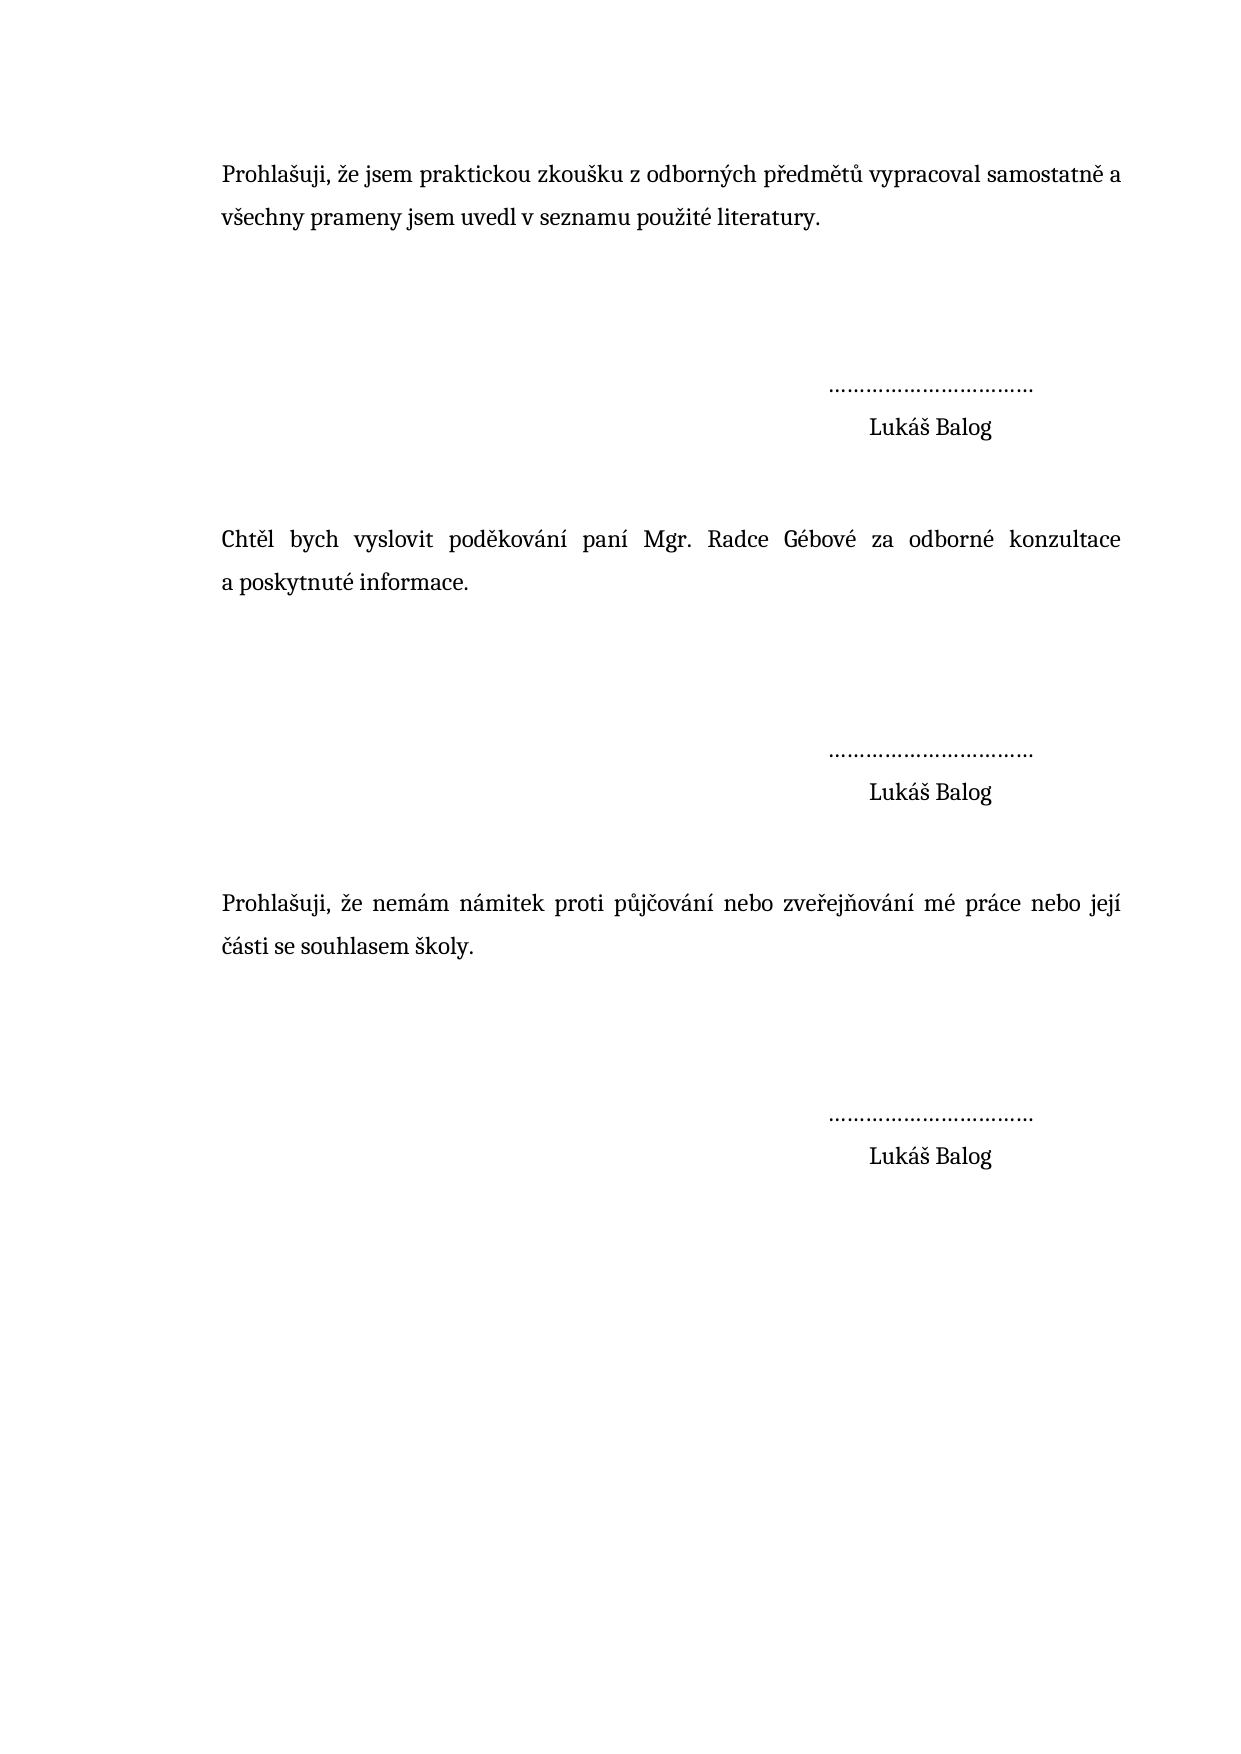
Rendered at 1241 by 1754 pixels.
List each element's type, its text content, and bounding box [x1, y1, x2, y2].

text Prohlašuji, že nemám námitek proti půjčování nebo zveřejňování mé práce nebo její části se souhlasem školy. [222, 889, 1122, 961]
text Chtěl bych vyslovit poděkování paní Mgr. Radce Gébové za odborné konzultace a poskytnuté informace. [222, 524, 1122, 596]
text …………………………… [222, 1099, 1122, 1171]
text …………………………… [222, 734, 1122, 806]
text …………………………… [222, 370, 1122, 442]
text Prohlašuji, že jsem praktickou zkoušku z odborných předmětů vypracoval samostatně a všechny prameny jsem uvedl v seznamu použité literatury. [222, 160, 1122, 232]
